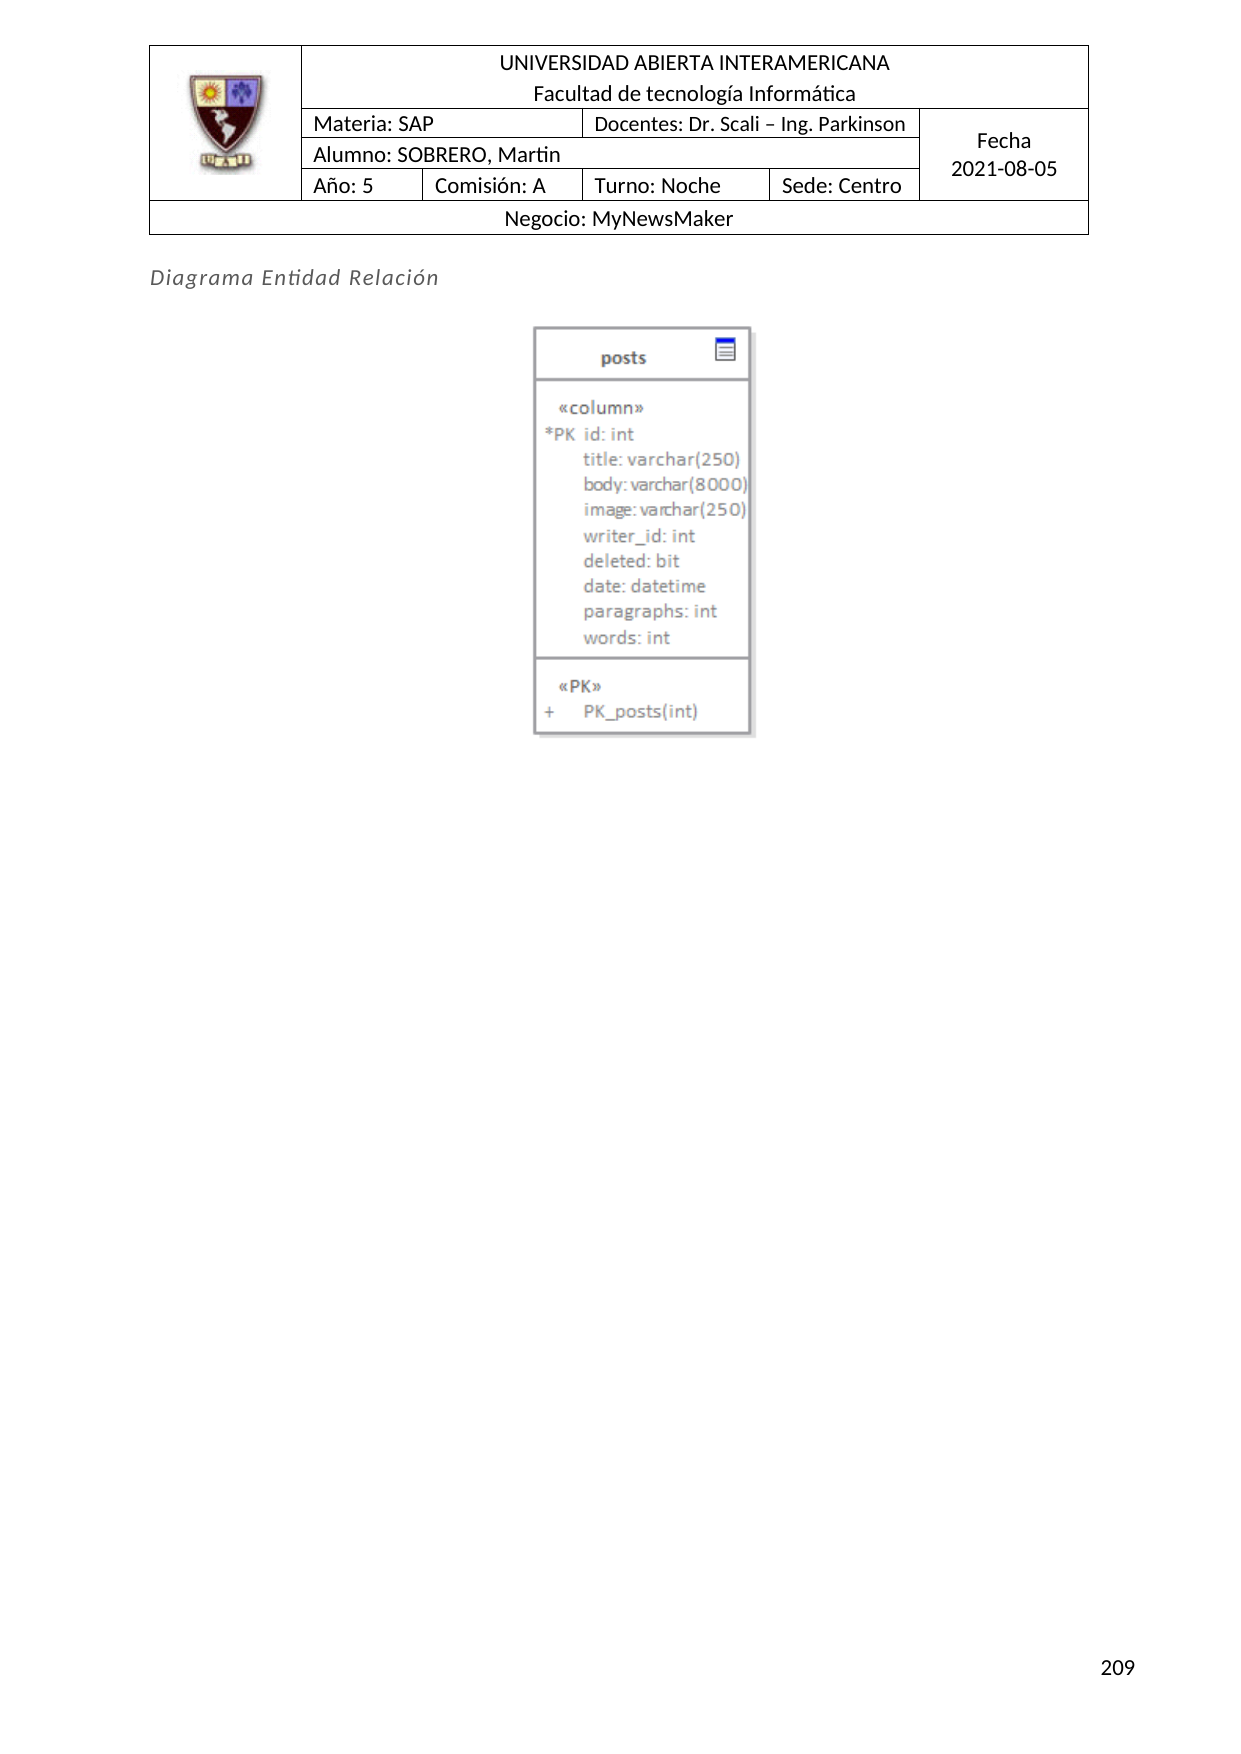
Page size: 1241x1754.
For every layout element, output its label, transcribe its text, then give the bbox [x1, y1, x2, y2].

subtitle Diagrama Entidad Relación [150, 263, 1135, 291]
picture [175, 67, 276, 180]
picture [524, 311, 761, 746]
